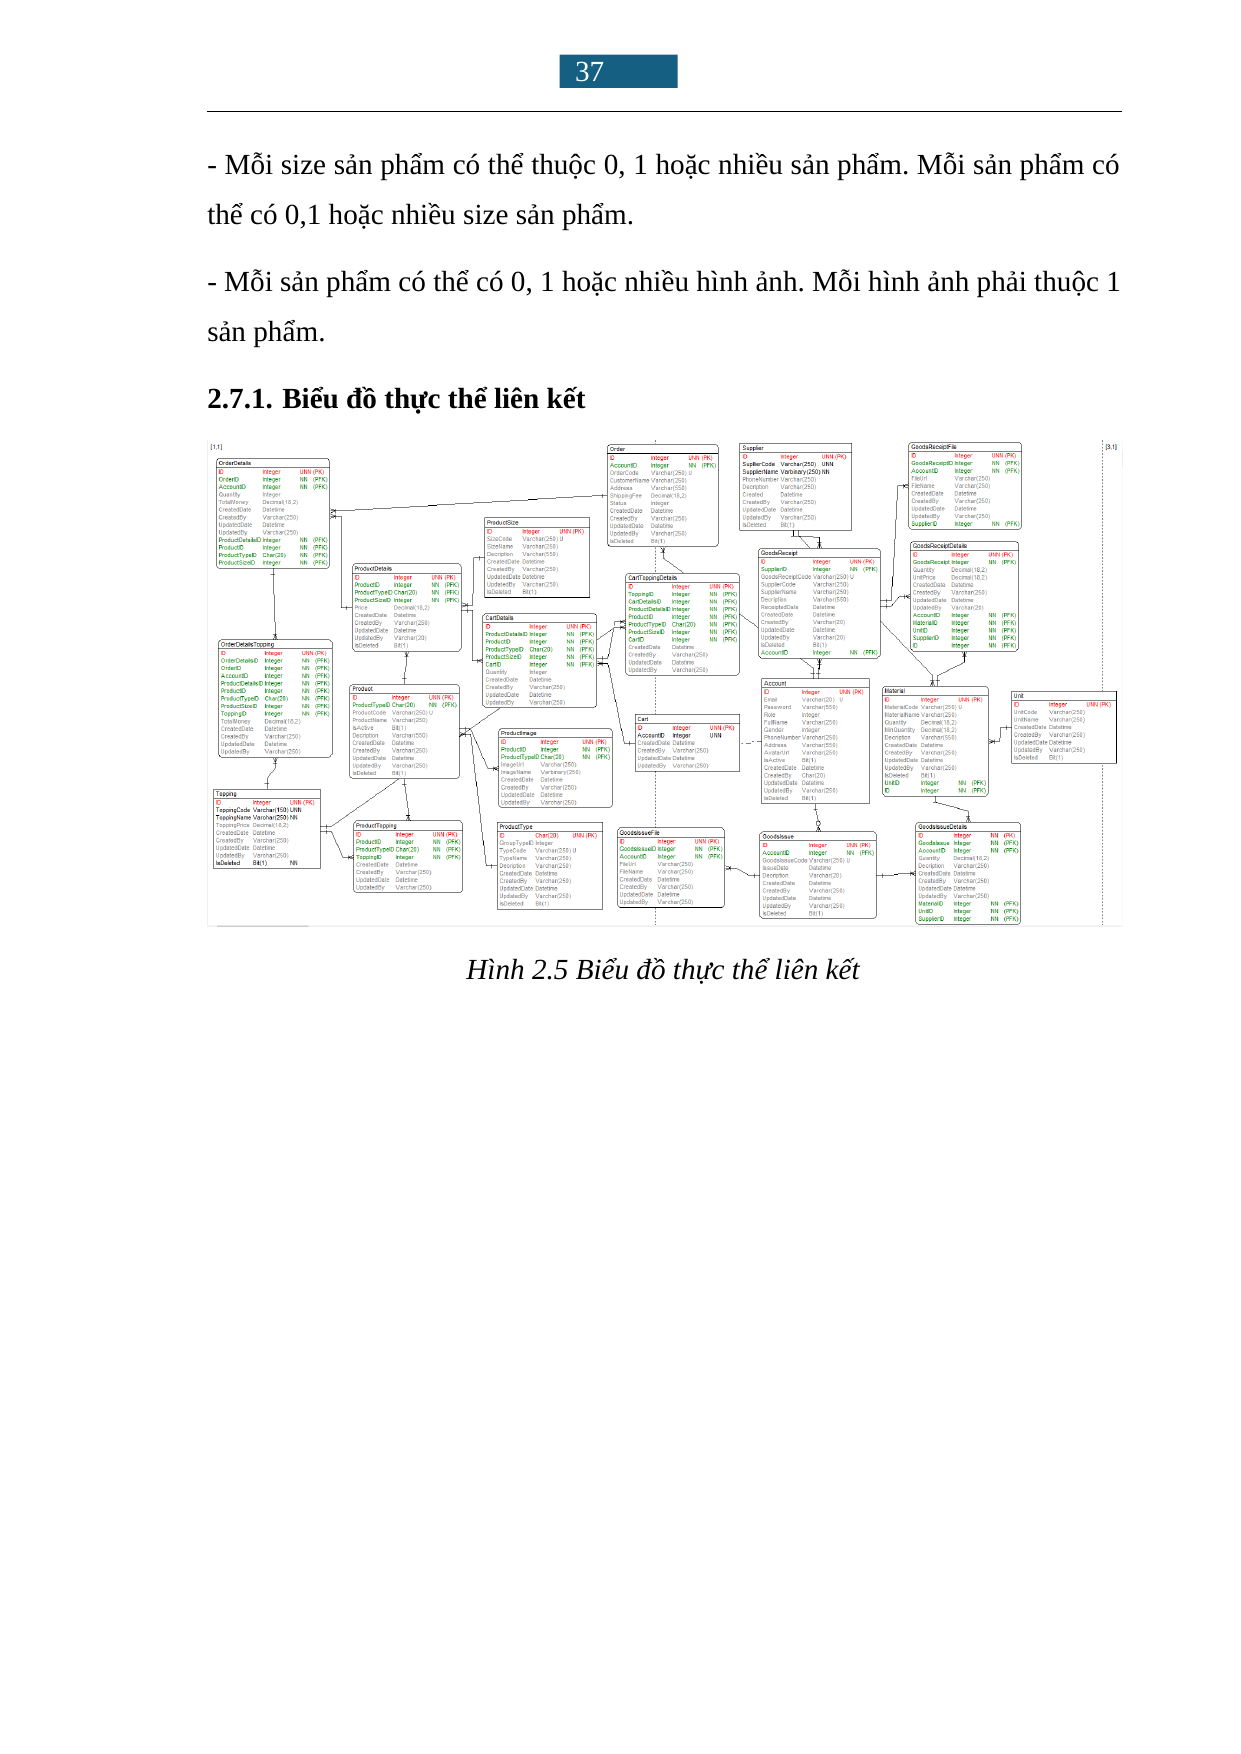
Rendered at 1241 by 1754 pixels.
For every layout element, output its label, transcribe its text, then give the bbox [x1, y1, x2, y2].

text - Mỗi size sản phẩm có thể thuộc 0, 1 hoặc nhiều sản phẩm. Mỗi sản phẩm có thể có 0,1 hoặc nhiều size sản phẩm. [207, 147, 1122, 231]
picture [207, 440, 1123, 927]
subtitle Biểu đồ thực thể liên kết [207, 382, 1122, 415]
text - Mỗi sản phẩm có thể có 0, 1 hoặc nhiều hình ảnh. Mỗi hình ảnh phải thuộc 1 sản phẩm. [207, 264, 1122, 348]
